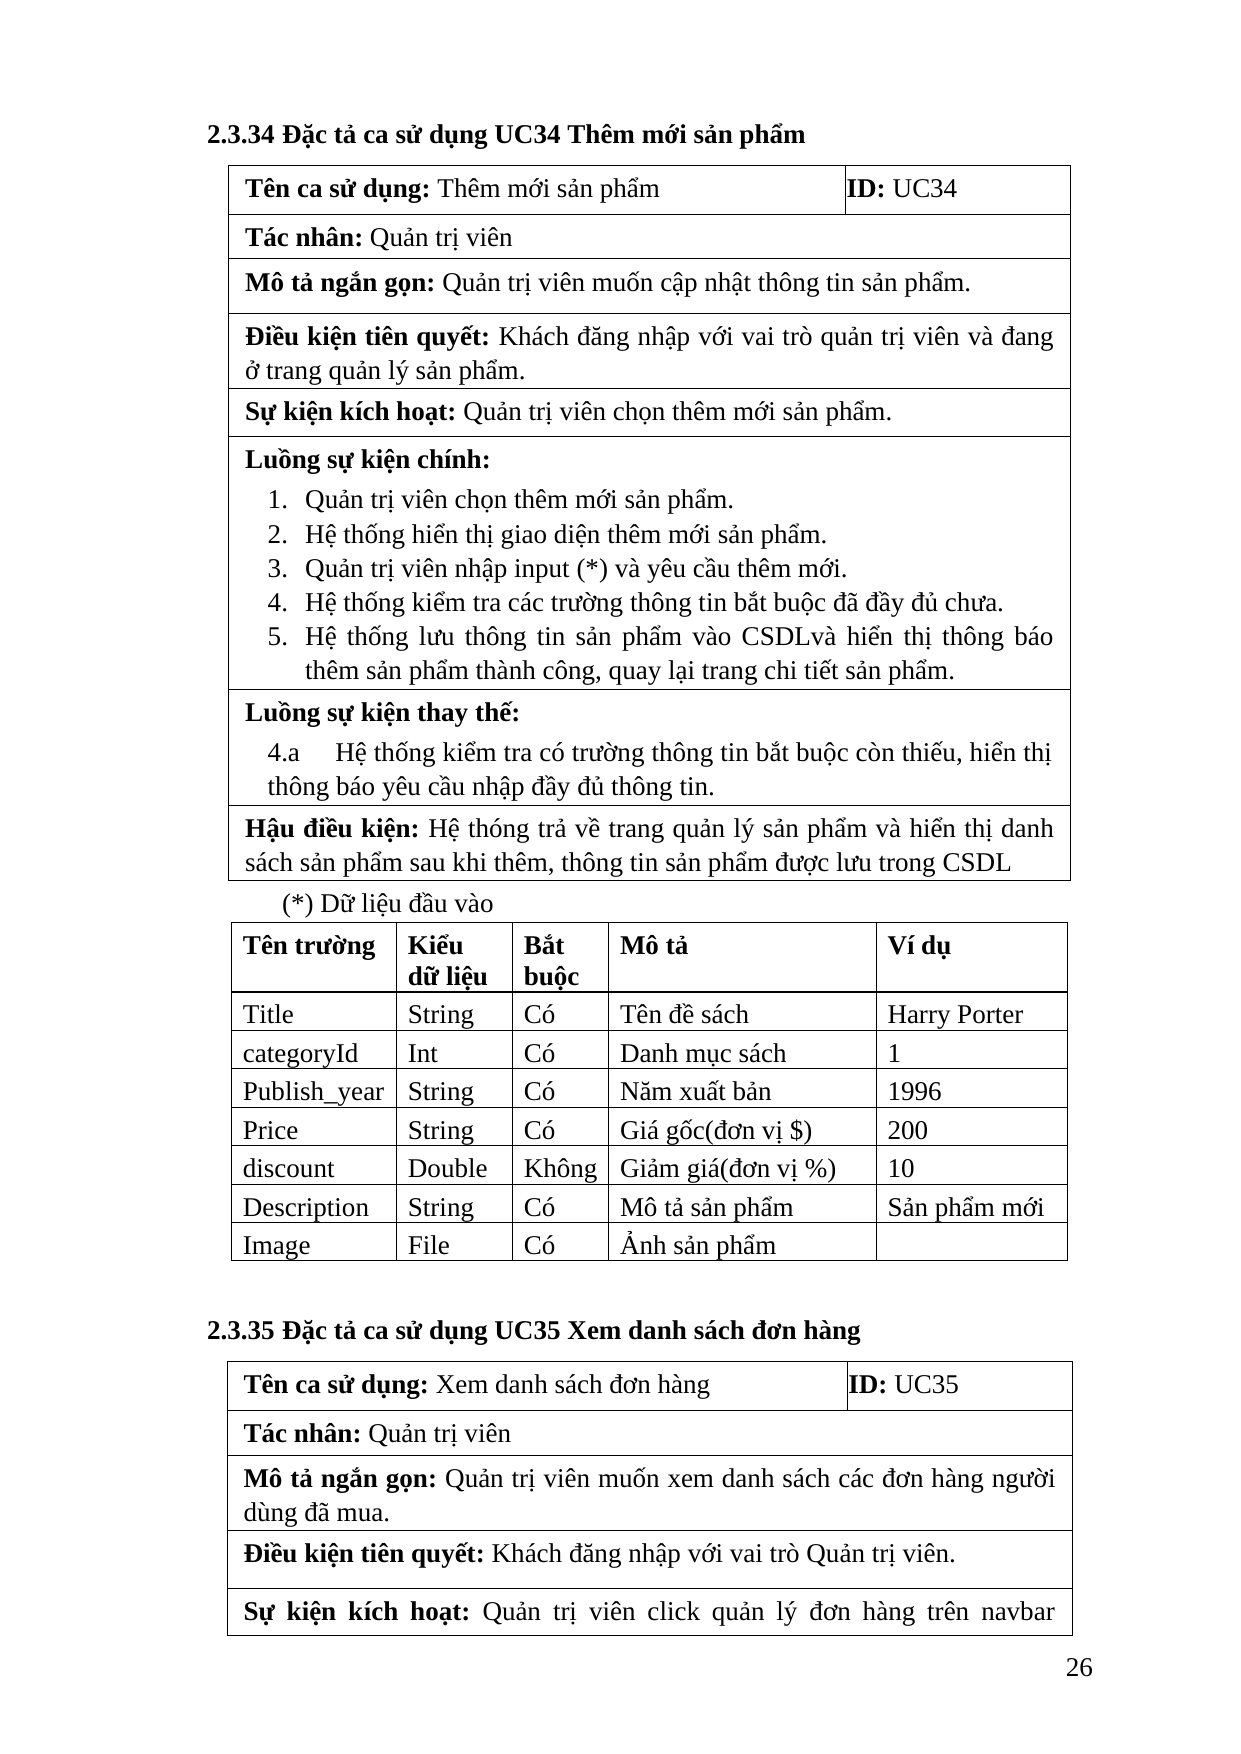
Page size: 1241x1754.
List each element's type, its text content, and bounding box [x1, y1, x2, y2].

table_cell Có [513, 1108, 608, 1145]
table_cell Giá gốc(đơn vị $) [609, 1108, 876, 1145]
table_cell Price [232, 1108, 396, 1145]
table_cell 200 [877, 1108, 1067, 1145]
table_cell 1996 [877, 1069, 1067, 1107]
table_cell File [397, 1223, 512, 1260]
table_cell Int [397, 1031, 512, 1068]
table_cell Điều kiện tiên quyết: Khách đăng nhập với vai trò quản trị viên và đang ở trang quản lý sản phẩm. [229, 314, 1070, 388]
table_cell Danh mục sách [609, 1031, 876, 1068]
table_header Mô tả [609, 923, 876, 991]
table_cell Sản phẩm mới [877, 1185, 1067, 1222]
table_cell Có [513, 1185, 608, 1222]
table_header Tên ca sử dụng: Xem danh sách đơn hàng [228, 1362, 847, 1410]
table_cell Luồng sự kiện thay thế: 4.a Hệ thống kiểm tra có trường thông tin bắt buộc còn thiếu, hiển thị thông báo yêu cầu nhập đầy đủ thông tin. [229, 690, 1070, 805]
subtitle Đặc tả ca sử dụng UC35 Xem danh sách đơn hàng [207, 1314, 1092, 1346]
table_cell Image [232, 1223, 396, 1260]
table_cell String [397, 1185, 512, 1222]
table_header ID: UC35 [848, 1362, 1072, 1410]
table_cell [228, 1589, 1072, 1635]
table_cell Hậu điều kiện: Hệ thóng trả về trang quản lý sản phẩm và hiển thị danh sách sản phẩm sau khi thêm, thông tin sản phẩm được lưu trong CSDL [229, 806, 1070, 880]
table_cell categoryId [232, 1031, 396, 1068]
table_cell Năm xuất bản [609, 1069, 876, 1107]
text (*) Dữ liệu đầu vào [207, 888, 1092, 919]
table_cell Ảnh sản phẩm [609, 1223, 876, 1260]
table_cell Có [513, 1031, 608, 1068]
table_header Tên ca sử dụng: Thêm mới sản phẩm [229, 166, 845, 213]
table_cell Double [397, 1146, 512, 1183]
table_cell Description [232, 1185, 396, 1222]
table_cell String [397, 1069, 512, 1107]
table_cell Mô tả sản phẩm [609, 1185, 876, 1222]
table_cell Có [513, 1069, 608, 1107]
table_header Bắt buộc [513, 923, 608, 991]
table_cell Không [513, 1146, 608, 1183]
table_cell Sự kiện kích hoạt: Quản trị viên chọn thêm mới sản phẩm. [229, 389, 1070, 436]
table_cell [877, 1223, 1067, 1260]
table_header Tên trường [232, 923, 396, 991]
table_cell String [397, 1108, 512, 1145]
table_header ID: UC34 [846, 166, 1070, 213]
table_cell Có [513, 993, 608, 1030]
table_cell Tác nhân: Quản trị viên [229, 215, 1070, 258]
subtitle Đặc tả ca sử dụng UC34 Thêm mới sản phẩm [207, 118, 1092, 149]
table_cell Có [513, 1223, 608, 1260]
table_cell String [397, 993, 512, 1030]
table_cell Điều kiện tiên quyết: Khách đăng nhập với vai trò Quản trị viên. [228, 1531, 1072, 1588]
table_cell Title [232, 993, 396, 1030]
table_cell Harry Porter [877, 993, 1067, 1030]
table_cell 1 [877, 1031, 1067, 1068]
table_cell Tên đề sách [609, 993, 876, 1030]
table_cell Luồng sự kiện chính: Quản trị viên chọn thêm mới sản phẩm. Hệ thống hiển thị giao diện thêm mới sản phẩm. Quản trị viên nhập input (*) và yêu cầu thêm mới. Hệ thống kiểm tra các trường thông tin bắt buộc đã đầy đủ chưa. Hệ thống lưu thông tin sản phẩm vào CSDLvà hiển thị thông báo thêm sản phẩm thành công, quay lại trang chi tiết sản phẩm. [229, 437, 1070, 689]
table_cell Tác nhân: Quản trị viên [228, 1411, 1072, 1454]
table_cell Giảm giá(đơn vị %) [609, 1146, 876, 1183]
table_header Ví dụ [877, 923, 1067, 991]
table_cell 10 [877, 1146, 1067, 1183]
table_cell Publish_year [232, 1069, 396, 1107]
table_cell discount [232, 1146, 396, 1183]
table_cell Mô tả ngắn gọn: Quản trị viên muốn cập nhật thông tin sản phẩm. [229, 259, 1070, 313]
table_cell Mô tả ngắn gọn: Quản trị viên muốn xem danh sách các đơn hàng người dùng đã mua. [228, 1456, 1072, 1530]
table_header Kiểu dữ liệu [397, 923, 512, 991]
